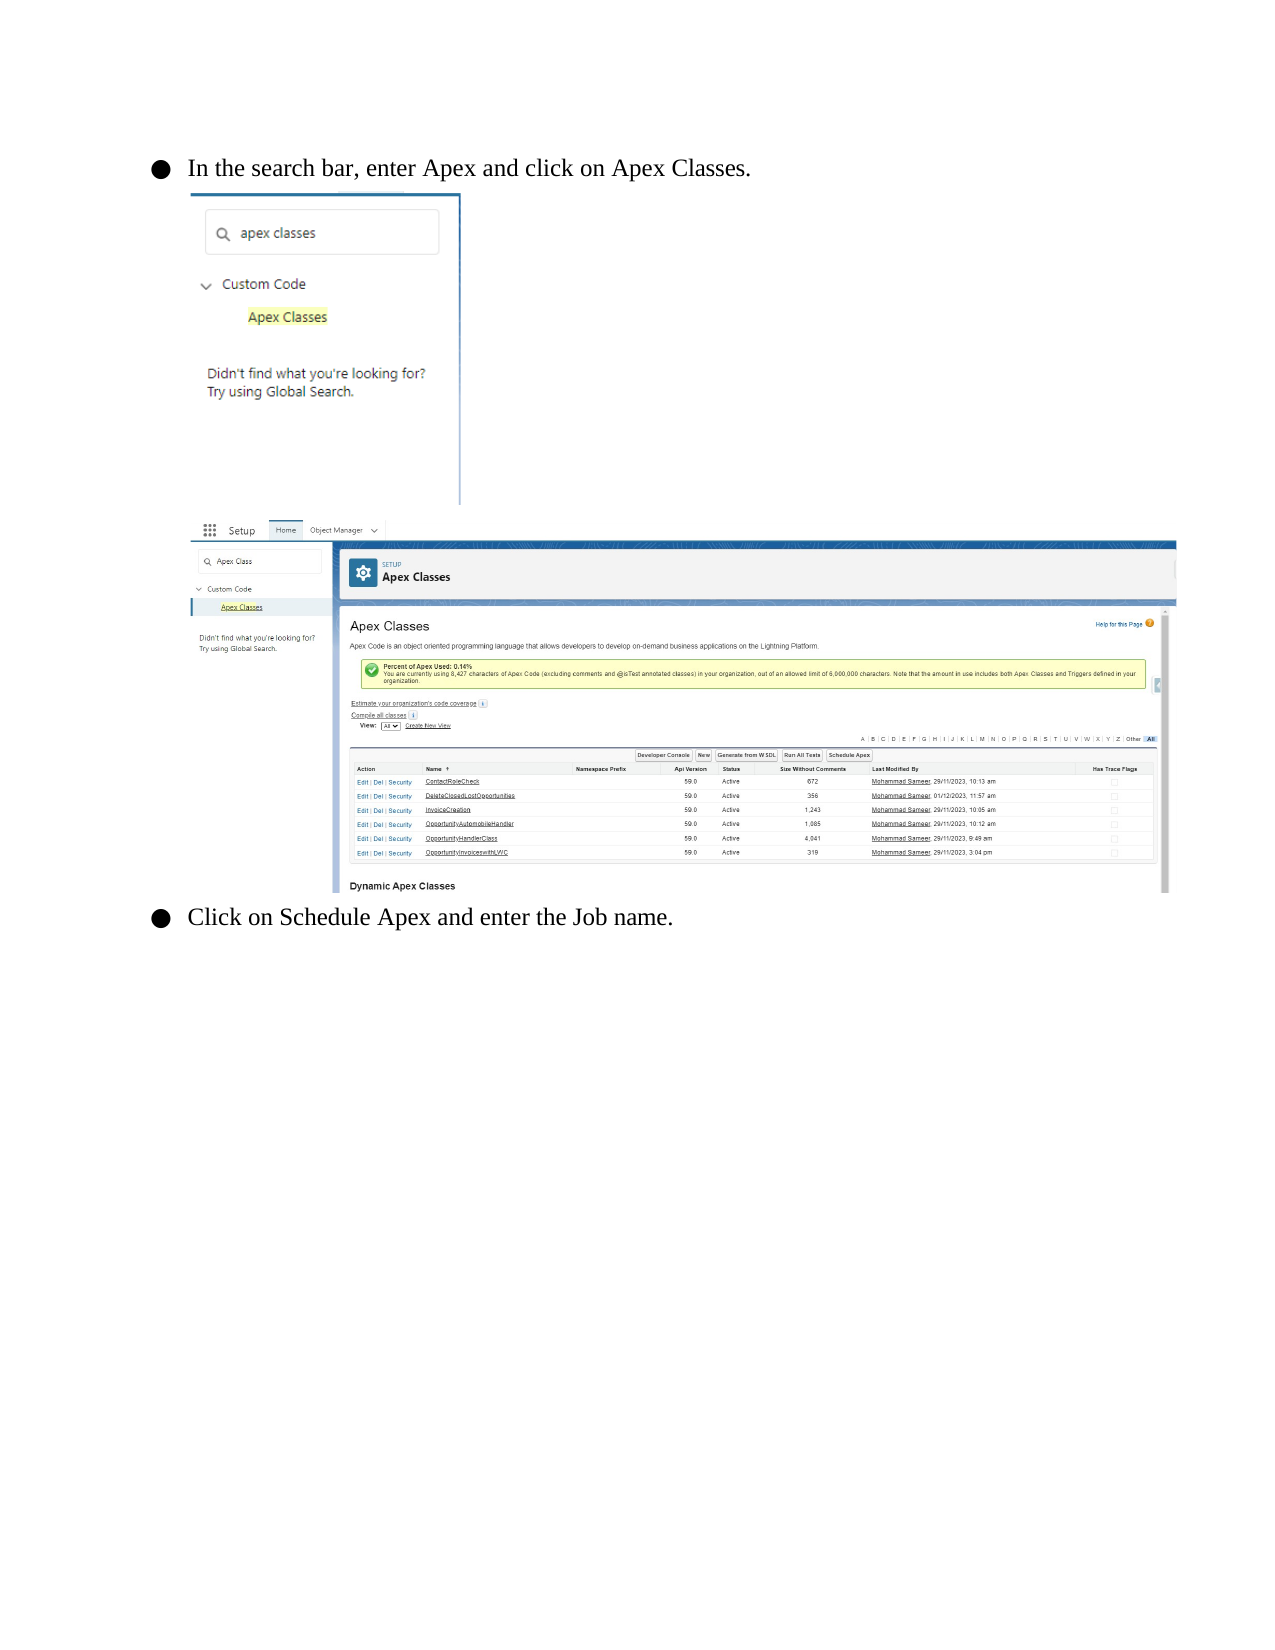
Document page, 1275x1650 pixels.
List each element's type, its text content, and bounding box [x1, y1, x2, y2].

list In the search bar, enter Apex and click on Apex Classes. [150, 150, 1275, 184]
picture [190, 191, 461, 505]
list Click on Schedule Apex and enter the Job name. [150, 523, 1275, 932]
